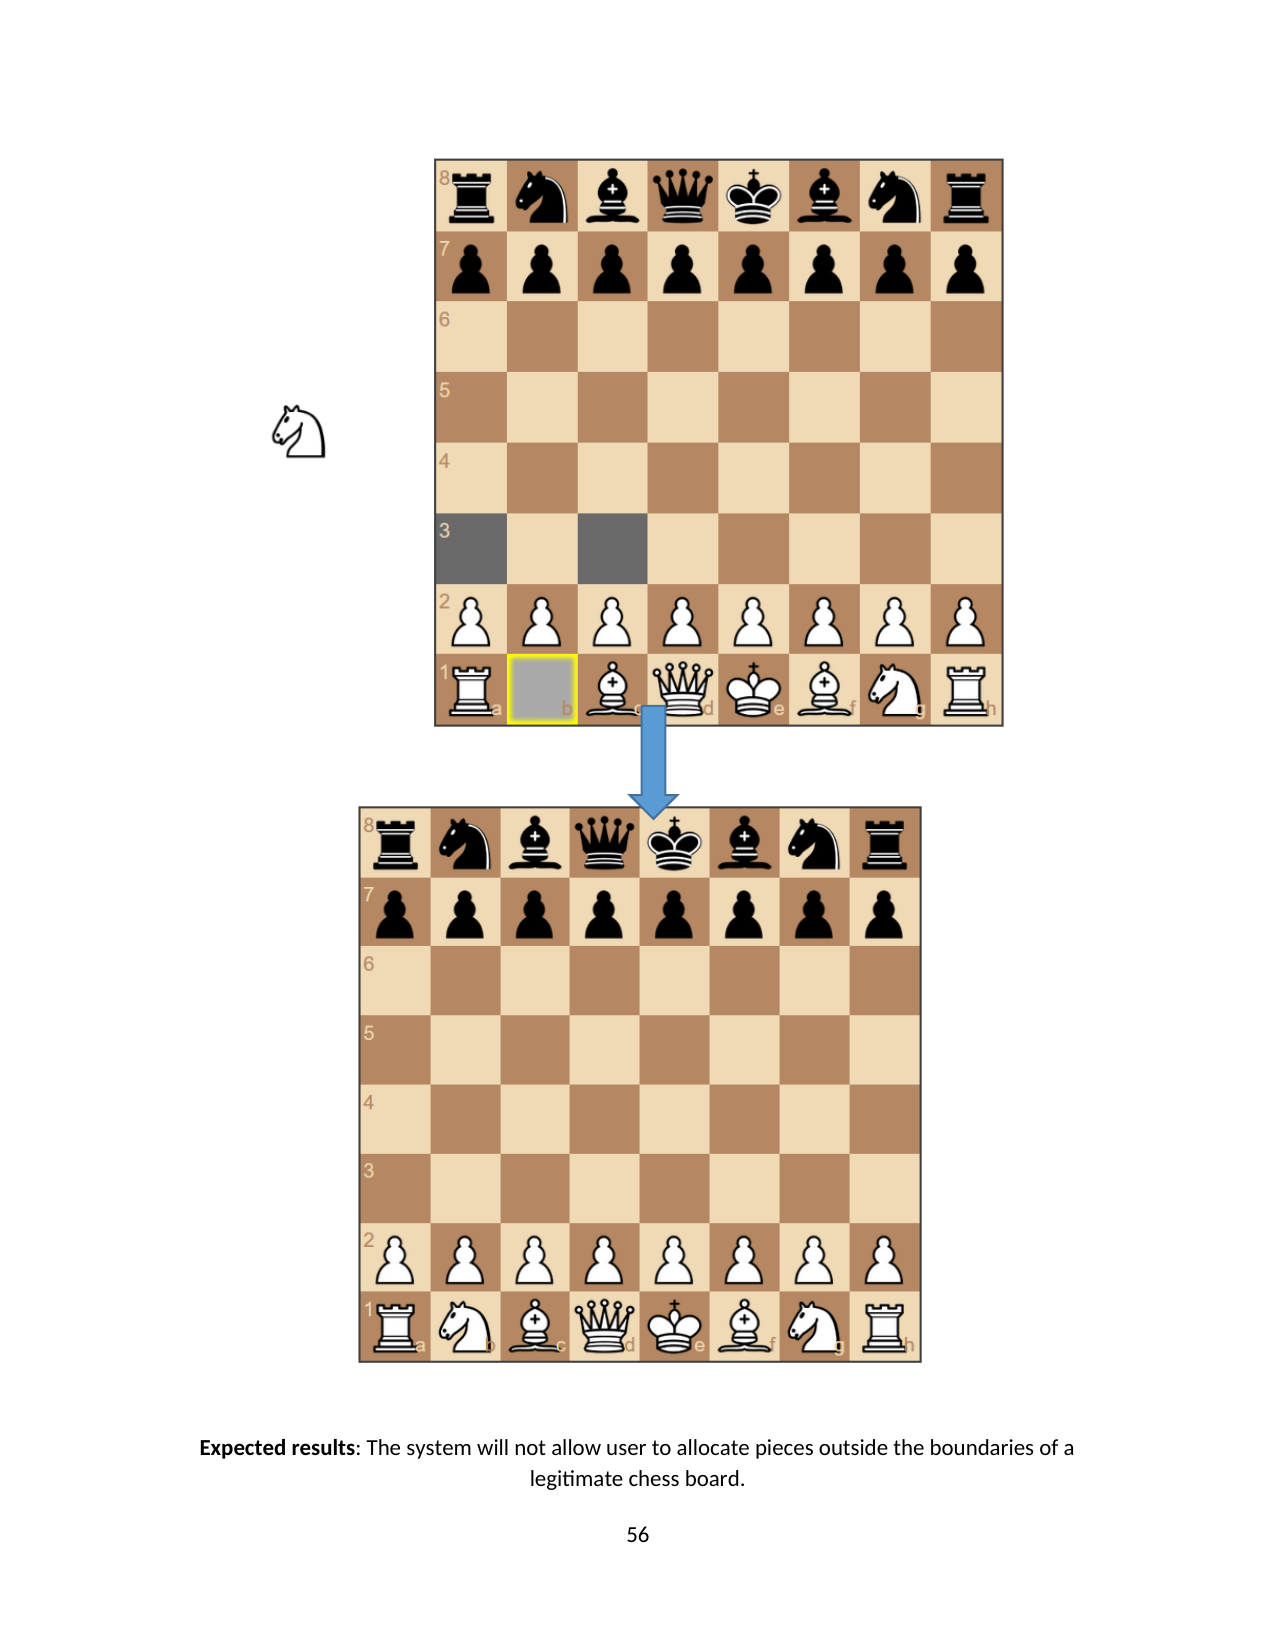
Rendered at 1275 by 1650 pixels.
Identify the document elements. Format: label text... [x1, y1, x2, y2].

text Expected results: The system will not allow user to allocate pieces outside the boundaries of a legitimate chess board. [177, 1433, 1098, 1492]
picture [347, 797, 928, 1368]
picture [265, 147, 1010, 732]
